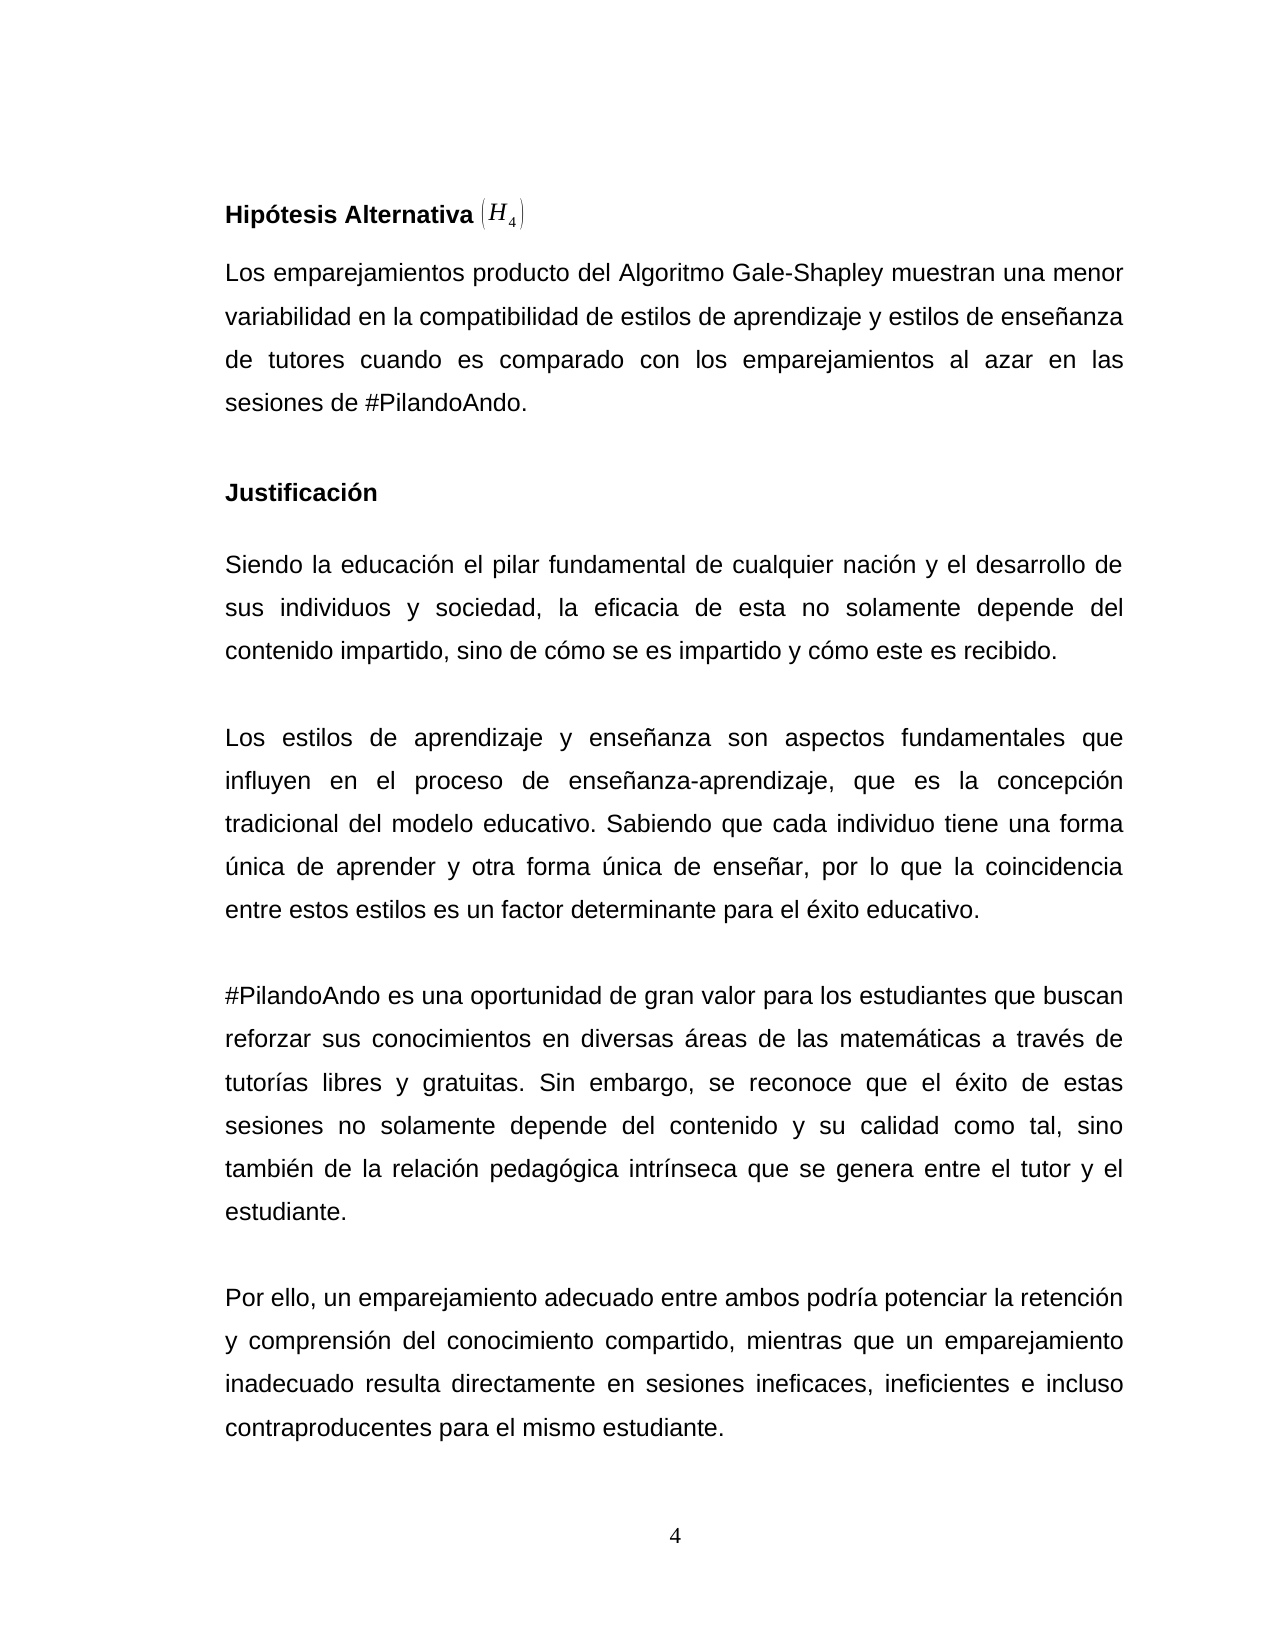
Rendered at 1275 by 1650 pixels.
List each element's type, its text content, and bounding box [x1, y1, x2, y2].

subtitle Justificación [225, 478, 1125, 507]
text Por ello, un emparejamiento adecuado entre ambos podría potenciar la retención y comprensión del conocimiento compartido, mientras que un emparejamiento inadecuado resulta directamente en sesiones ineficaces, ineficientes e incluso contraproducentes para el mismo estudiante. [225, 1283, 1125, 1441]
text Siendo la educación el pilar fundamental de cualquier nación y el desarrollo de sus individuos y sociedad, la eficacia de esta no solamente depende del contenido impartido, sino de cómo se es impartido y cómo este es recibido. [225, 550, 1125, 665]
subtitle Hipótesis Alternativa [225, 197, 1125, 232]
text Los estilos de aprendizaje y enseñanza son aspectos fundamentales que influyen en el proceso de enseñanza-aprendizaje, que es la concepción tradicional del modelo educativo. Sabiendo que cada individuo tiene una forma única de aprender y otra forma única de enseñar, por lo que la coincidencia entre estos estilos es un factor determinante para el éxito educativo. [225, 722, 1125, 924]
text Los emparejamientos producto del Algoritmo Gale-Shapley muestran una menor variabilidad en la compatibilidad de estilos de aprendizaje y estilos de enseñanza de tutores cuando es comparado con los emparejamientos al azar en las sesiones de #PilandoAndo. [225, 258, 1125, 416]
text #PilandoAndo es una oportunidad de gran valor para los estudiantes que buscan reforzar sus conocimientos en diversas áreas de las matemáticas a través de tutorías libres y gratuitas. Sin embargo, se reconoce que el éxito de estas sesiones no solamente depende del contenido y su calidad como tal, sino también de la relación pedagógica intrínseca que se genera entre el tutor y el estudiante. [225, 981, 1125, 1226]
